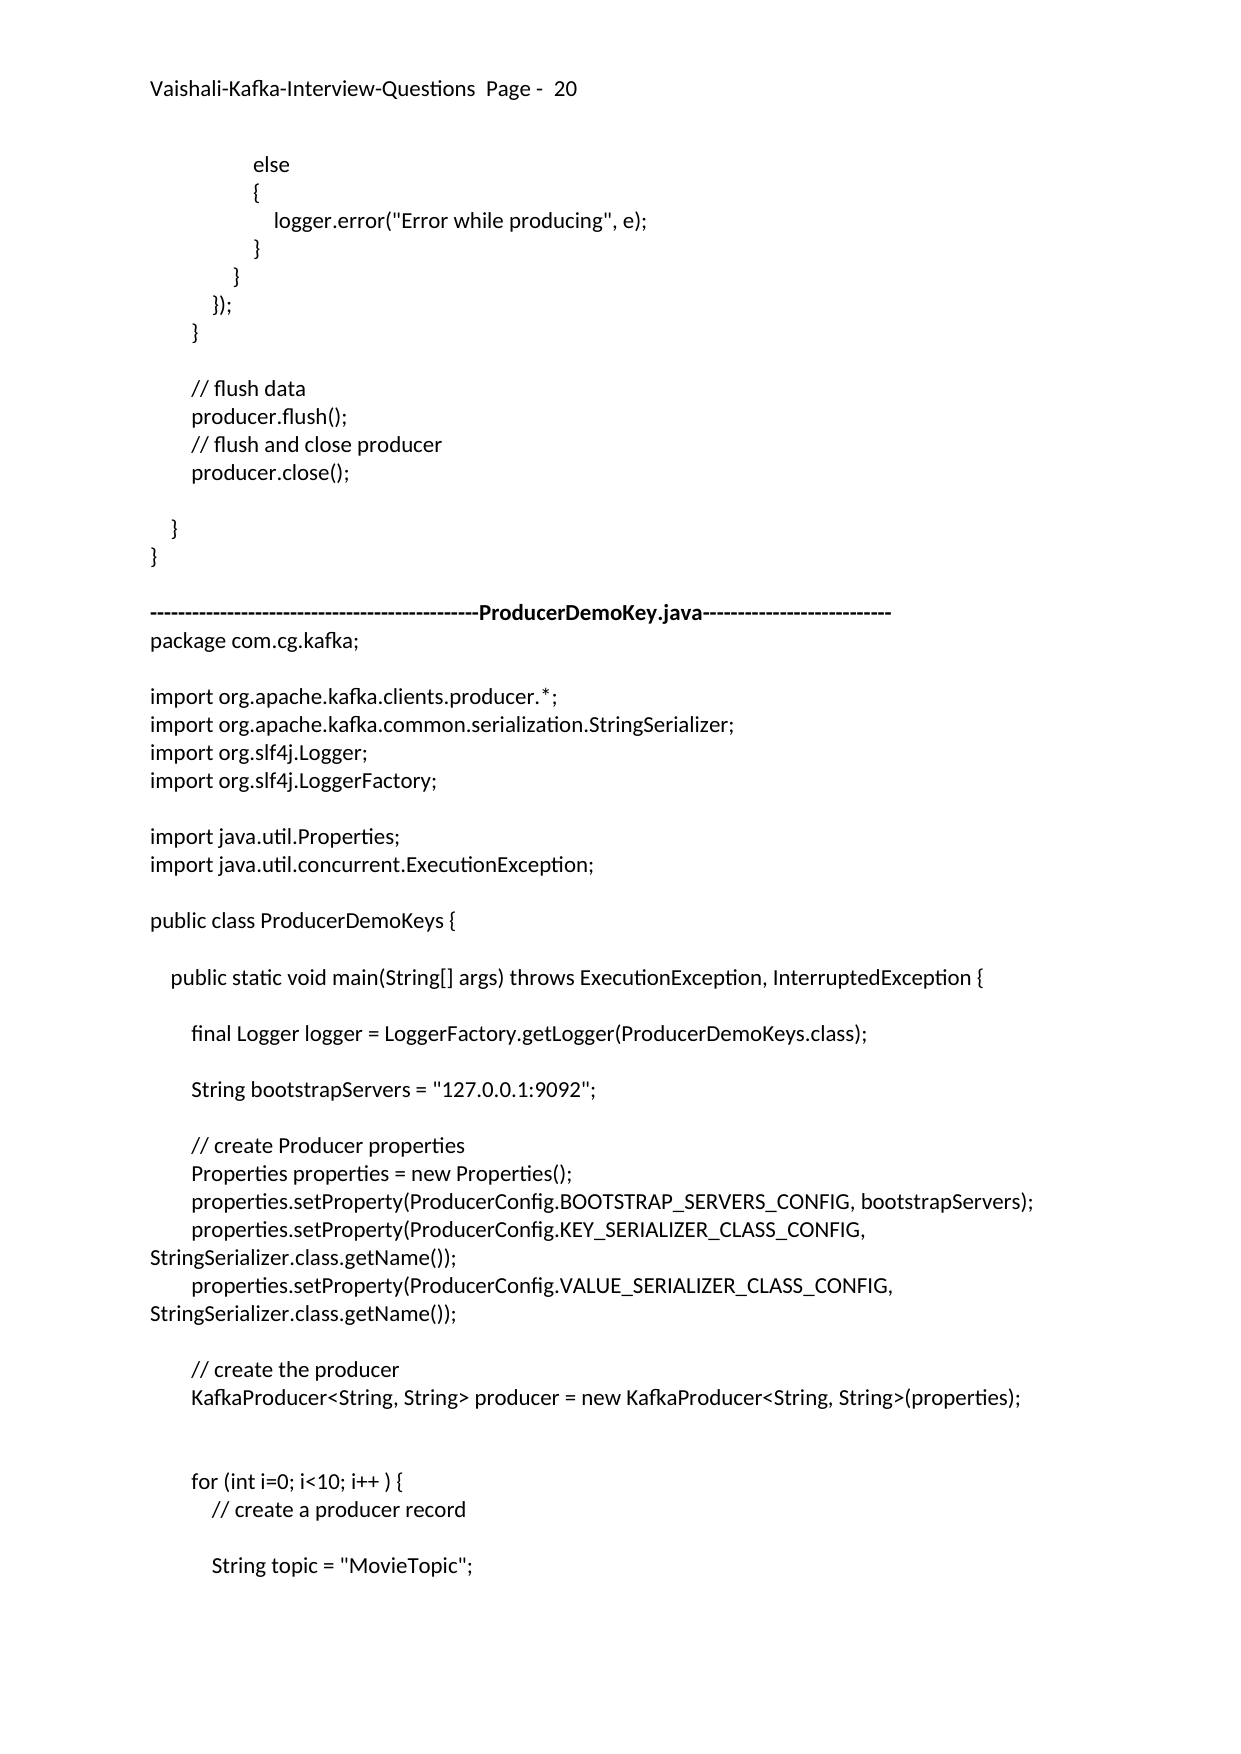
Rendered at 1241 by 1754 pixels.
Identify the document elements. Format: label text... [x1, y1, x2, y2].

text } [150, 542, 1090, 570]
text } [150, 234, 1090, 262]
text import java.util.concurrent.ExecutionException; [150, 851, 1090, 878]
text final Logger logger = LoggerFactory.getLogger(ProducerDemoKeys.class); [150, 1019, 1090, 1047]
text String topic = "MovieTopic"; [150, 1551, 1090, 1579]
text { [150, 178, 1090, 206]
text public class ProducerDemoKeys { [150, 907, 1090, 934]
text properties.setProperty(ProducerConfig.BOOTSTRAP_SERVERS_CONFIG, bootstrapServers); [150, 1187, 1090, 1215]
text String bootstrapServers = "127.0.0.1:9092"; [150, 1075, 1090, 1103]
text KafkaProducer<String, String> producer = new KafkaProducer<String, String>(properties); [150, 1383, 1090, 1411]
text properties.setProperty(ProducerConfig.VALUE_SERIALIZER_CLASS_CONFIG, StringSerializer.class.getName()); [150, 1271, 1090, 1327]
text producer.close(); [150, 458, 1090, 486]
text import org.slf4j.LoggerFactory; [150, 766, 1090, 794]
text // create a producer record [150, 1495, 1090, 1523]
text import java.util.Properties; [150, 822, 1090, 851]
text } [150, 318, 1090, 346]
text // create Producer properties [150, 1131, 1090, 1159]
text import org.slf4j.Logger; [150, 738, 1090, 766]
text producer.flush(); [150, 402, 1090, 430]
text // flush and close producer [150, 430, 1090, 458]
text // flush data [150, 374, 1090, 402]
text else [150, 150, 1090, 178]
text import org.apache.kafka.common.serialization.StringSerializer; [150, 710, 1090, 738]
text }); [150, 290, 1090, 318]
text properties.setProperty(ProducerConfig.KEY_SERIALIZER_CLASS_CONFIG, StringSerializer.class.getName()); [150, 1215, 1090, 1271]
text Properties properties = new Properties(); [150, 1159, 1090, 1187]
text package com.cg.kafka; [150, 626, 1090, 654]
text public static void main(String[] args) throws ExecutionException, InterruptedException { [150, 963, 1090, 991]
text } [150, 514, 1090, 542]
text // create the producer [150, 1355, 1090, 1383]
text } [150, 262, 1090, 290]
text -----------------------------------------------ProducerDemoKey.java--------------------------- [150, 598, 1090, 626]
text logger.error("Error while producing", e); [150, 206, 1090, 234]
text for (int i=0; i<10; i++ ) { [150, 1467, 1090, 1495]
text import org.apache.kafka.clients.producer.*; [150, 682, 1090, 710]
